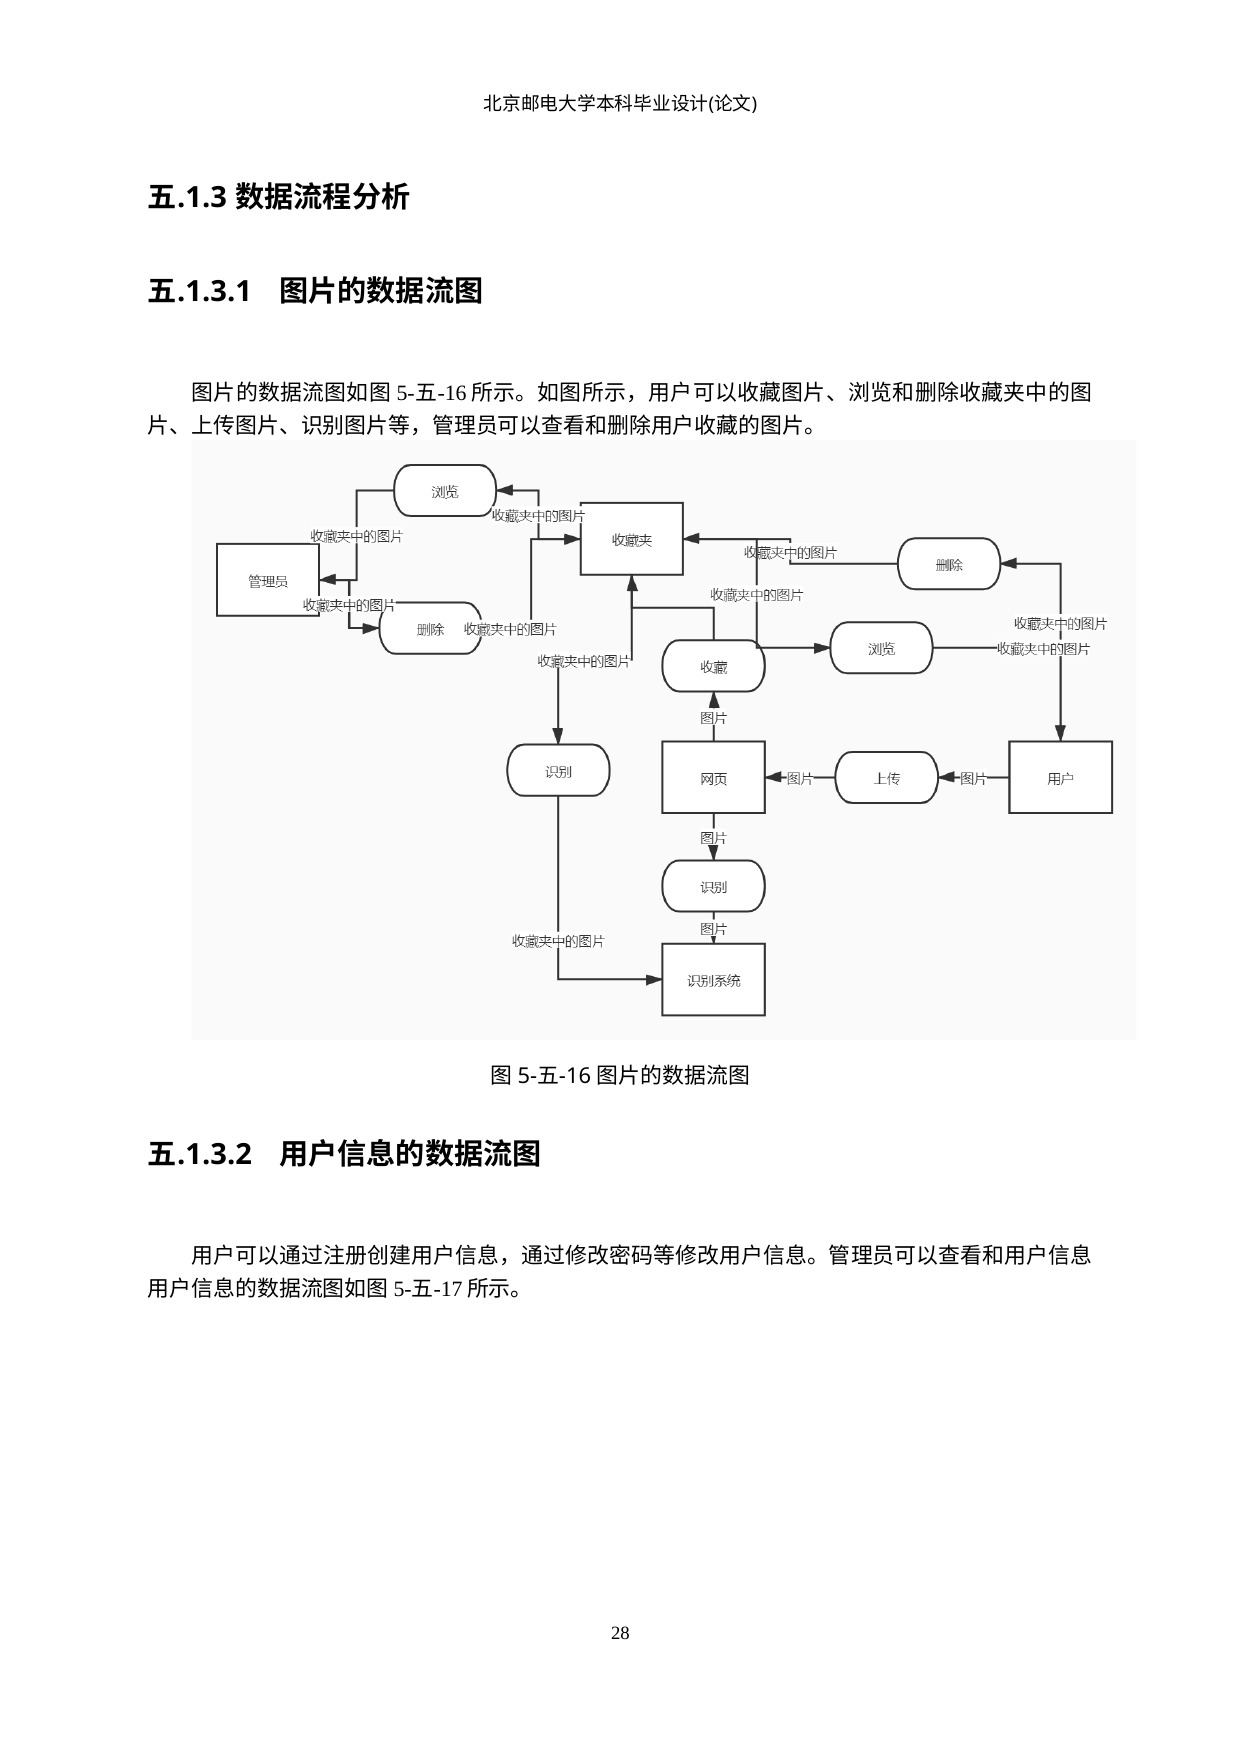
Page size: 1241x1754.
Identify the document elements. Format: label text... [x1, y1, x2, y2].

subtitle 图片的数据流图 [148, 256, 1092, 321]
subtitle 用户信息的数据流图 [148, 1119, 1092, 1184]
subtitle 数据流程分析 [148, 162, 1092, 227]
picture [191, 440, 1137, 1040]
